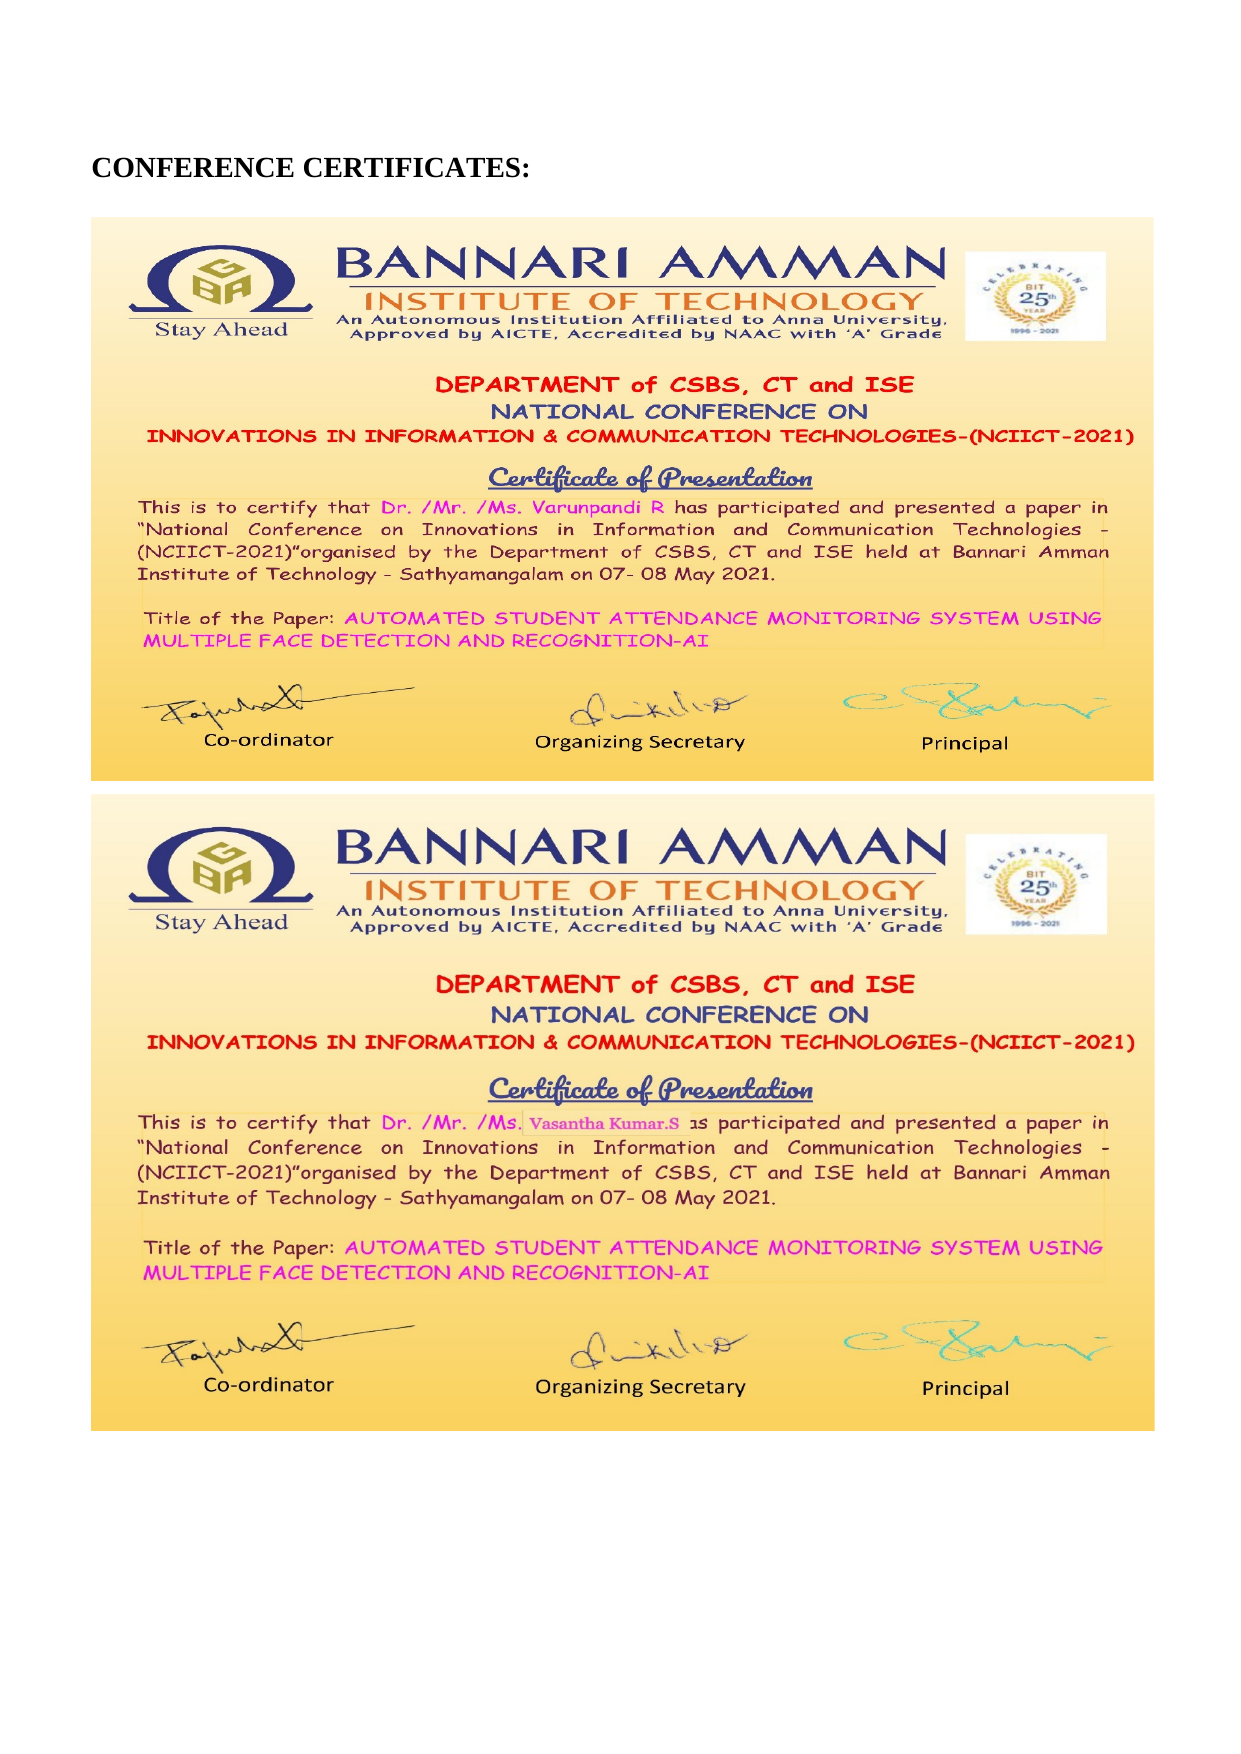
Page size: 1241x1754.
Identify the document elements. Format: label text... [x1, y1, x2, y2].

picture [91, 217, 1154, 781]
picture [91, 794, 1155, 1431]
text CONFERENCE CERTIFICATES: [91, 150, 1090, 183]
